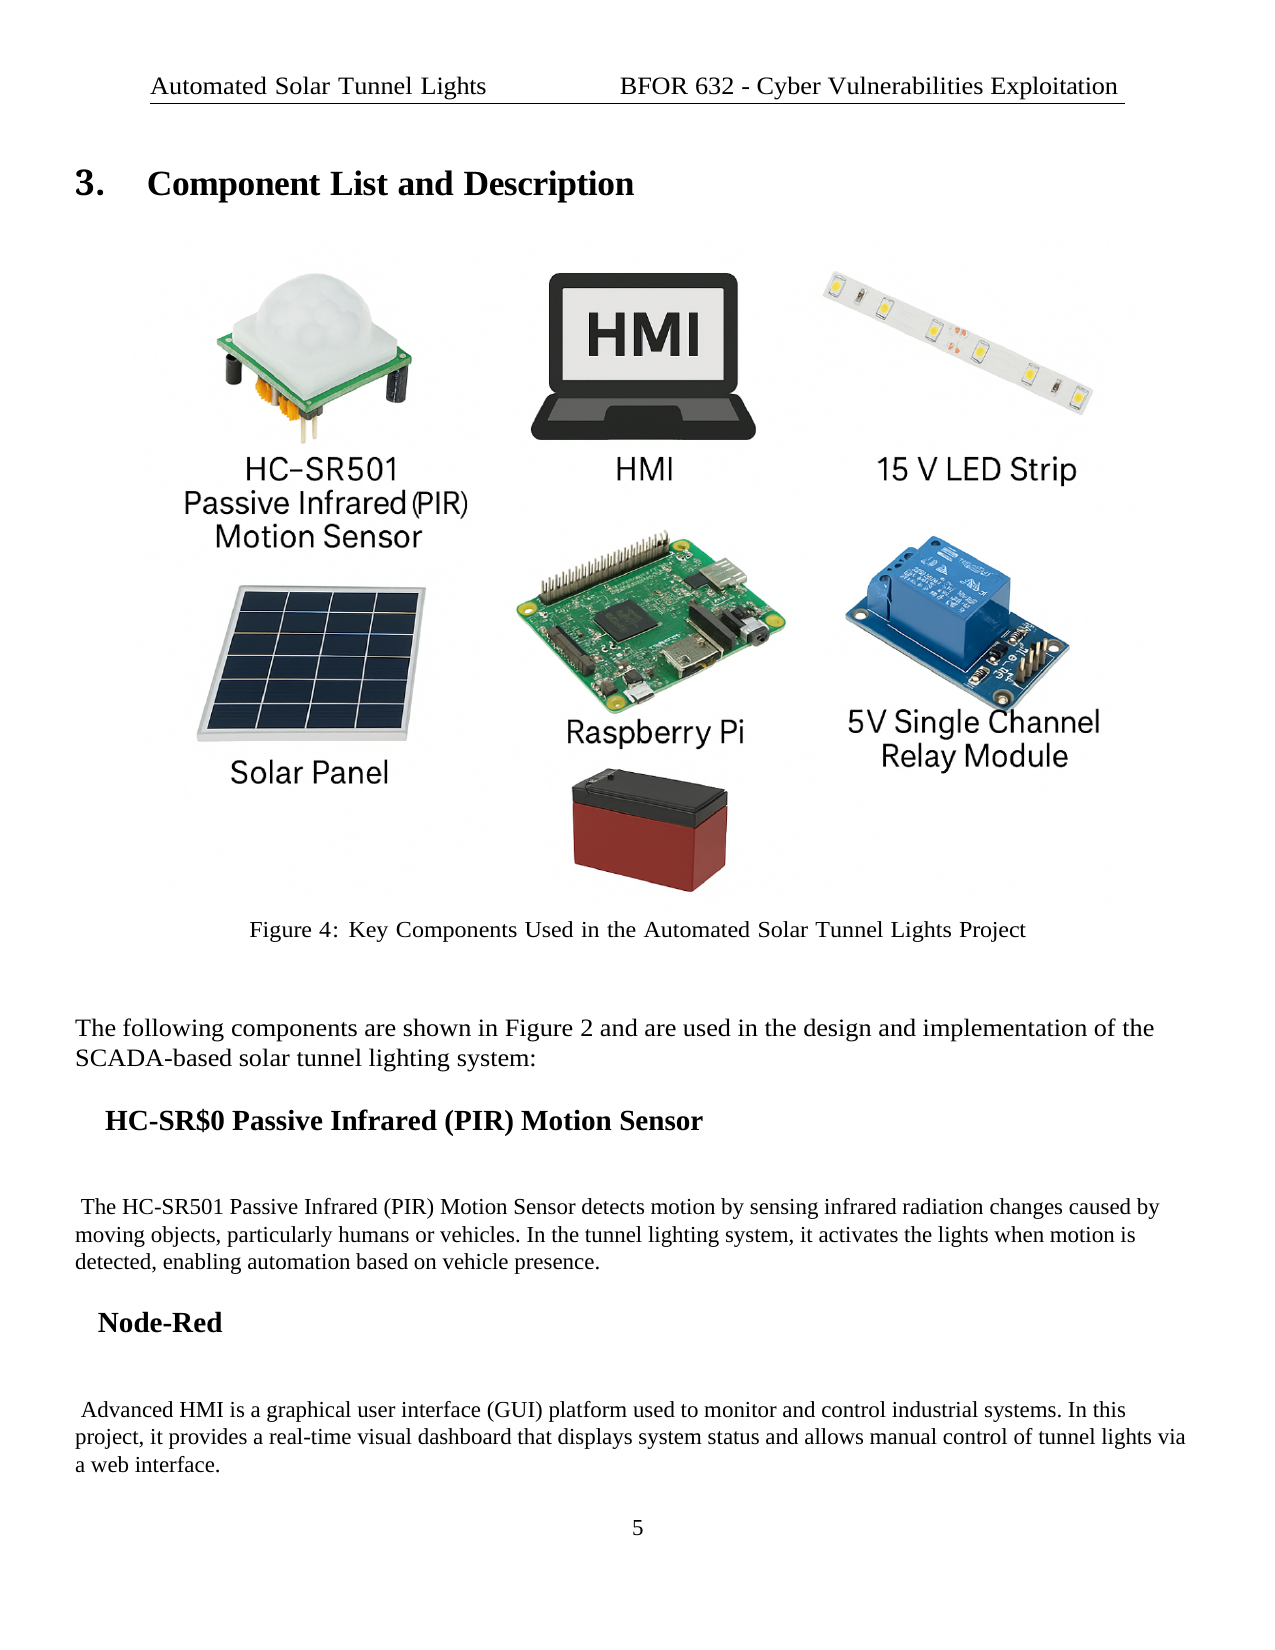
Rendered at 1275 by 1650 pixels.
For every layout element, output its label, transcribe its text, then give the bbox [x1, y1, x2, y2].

picture [131, 235, 1144, 911]
text The HC-SR501 Passive Infrared (PIR) Motion Sensor detects motion by sensing infrared radiation changes caused by moving objects, particularly humans or vehicles. In the tunnel lighting system, it activates the lights when motion is detected, enabling automation based on vehicle presence. [75, 1166, 1200, 1275]
subtitle Component List and Description [75, 157, 1200, 205]
text The following components are shown in Figure 2 and are used in the design and implementation of the SCADA-based solar tunnel lighting system: [75, 1013, 1200, 1072]
text Figure 4: Key Components Used in the Automated Solar Tunnel Lights Project [75, 916, 1200, 942]
text Advanced HMI is a graphical user interface (GUI) platform used to monitor and control industrial systems. In this project, it provides a real-time visual dashboard that displays system status and allows manual control of tunnel lights via a web interface. [75, 1368, 1200, 1477]
subtitle 🔹Node-Red [75, 1305, 1200, 1339]
subtitle 🔹 HC-SR$0 Passive Infrared (PIR) Motion Sensor [75, 1103, 1200, 1136]
